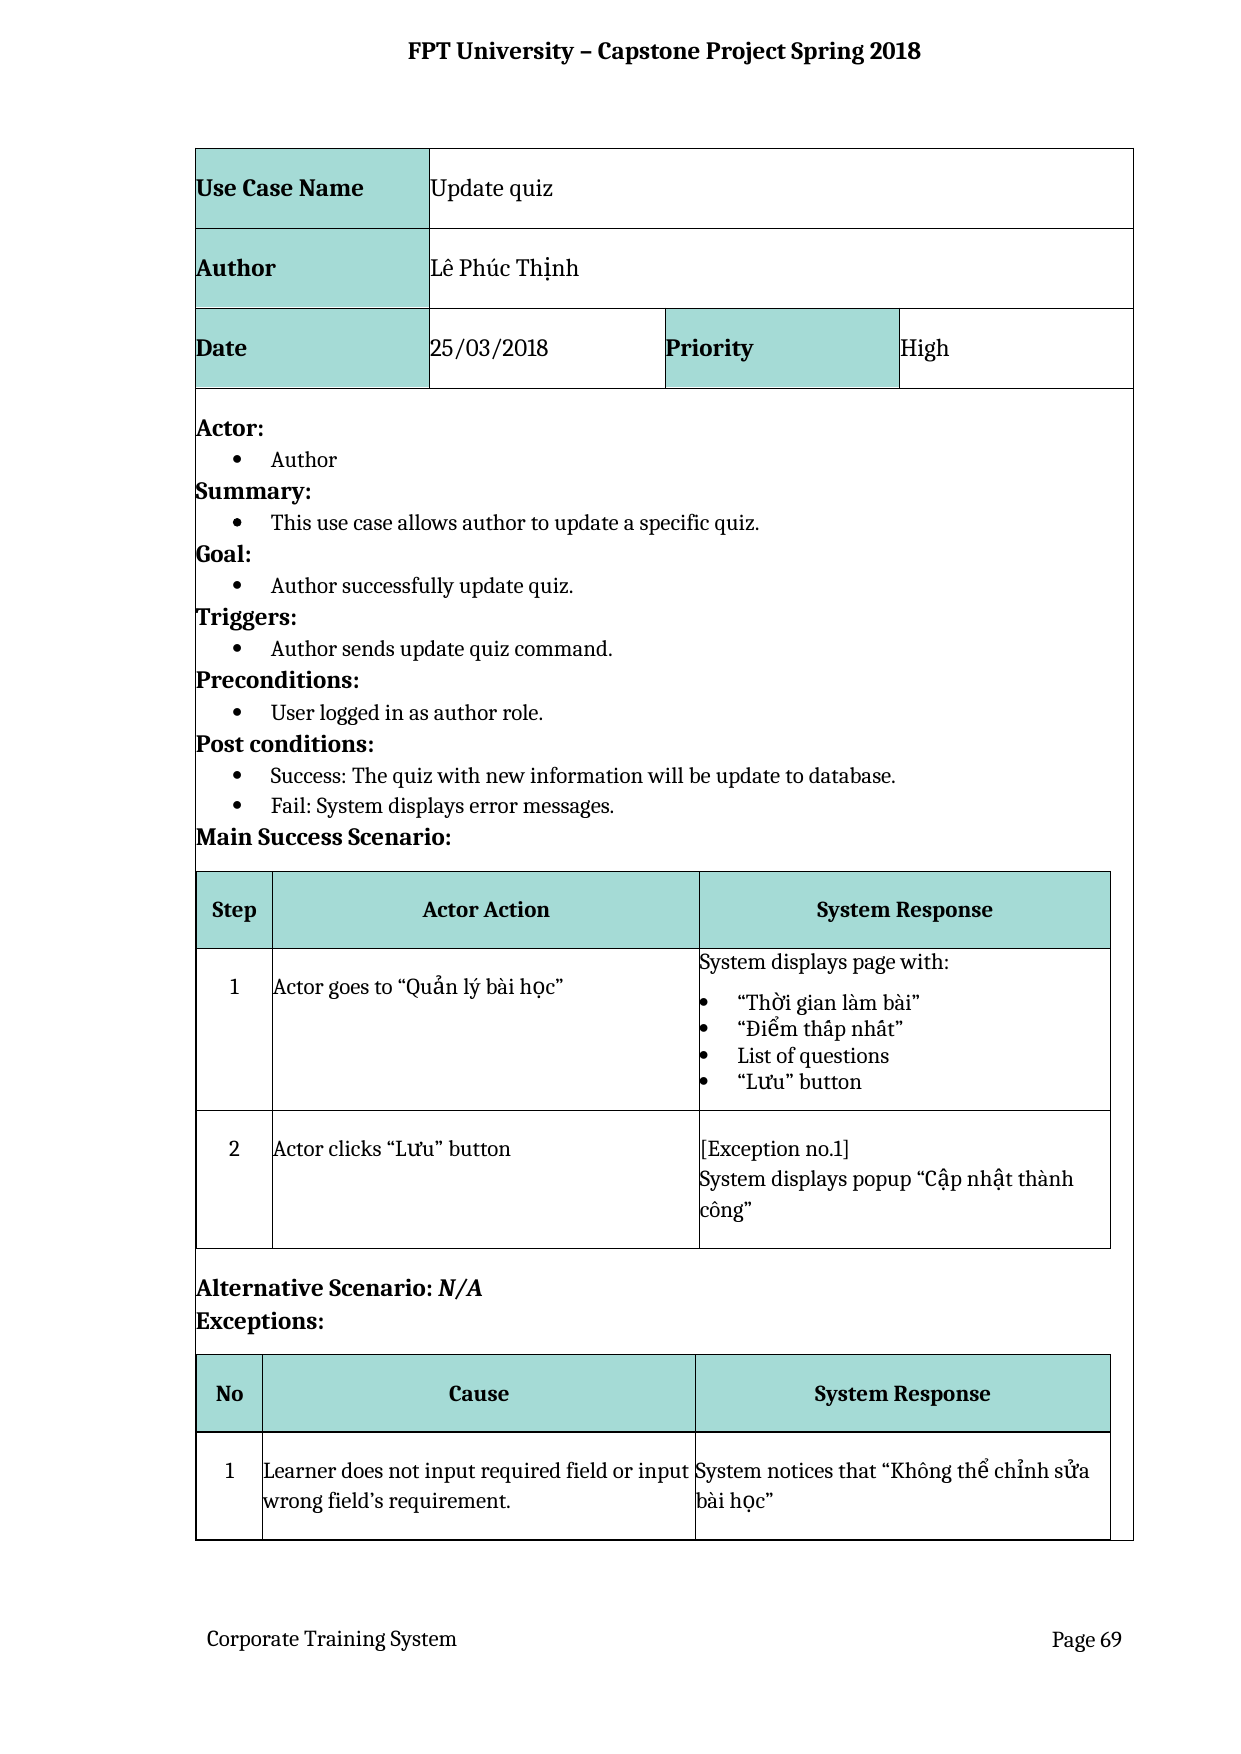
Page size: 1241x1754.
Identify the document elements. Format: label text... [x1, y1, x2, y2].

table_cell Priority [666, 309, 899, 387]
table_cell Lê Phúc Thịnh [430, 229, 1133, 307]
table_cell Author [196, 229, 429, 307]
table_cell Use Case Name [196, 149, 429, 228]
table_cell 25/03/2018 [430, 309, 665, 387]
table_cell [196, 389, 1133, 1540]
table_cell Date [196, 309, 429, 387]
table_cell High [900, 309, 1133, 387]
table_cell Update quiz [430, 149, 1133, 228]
